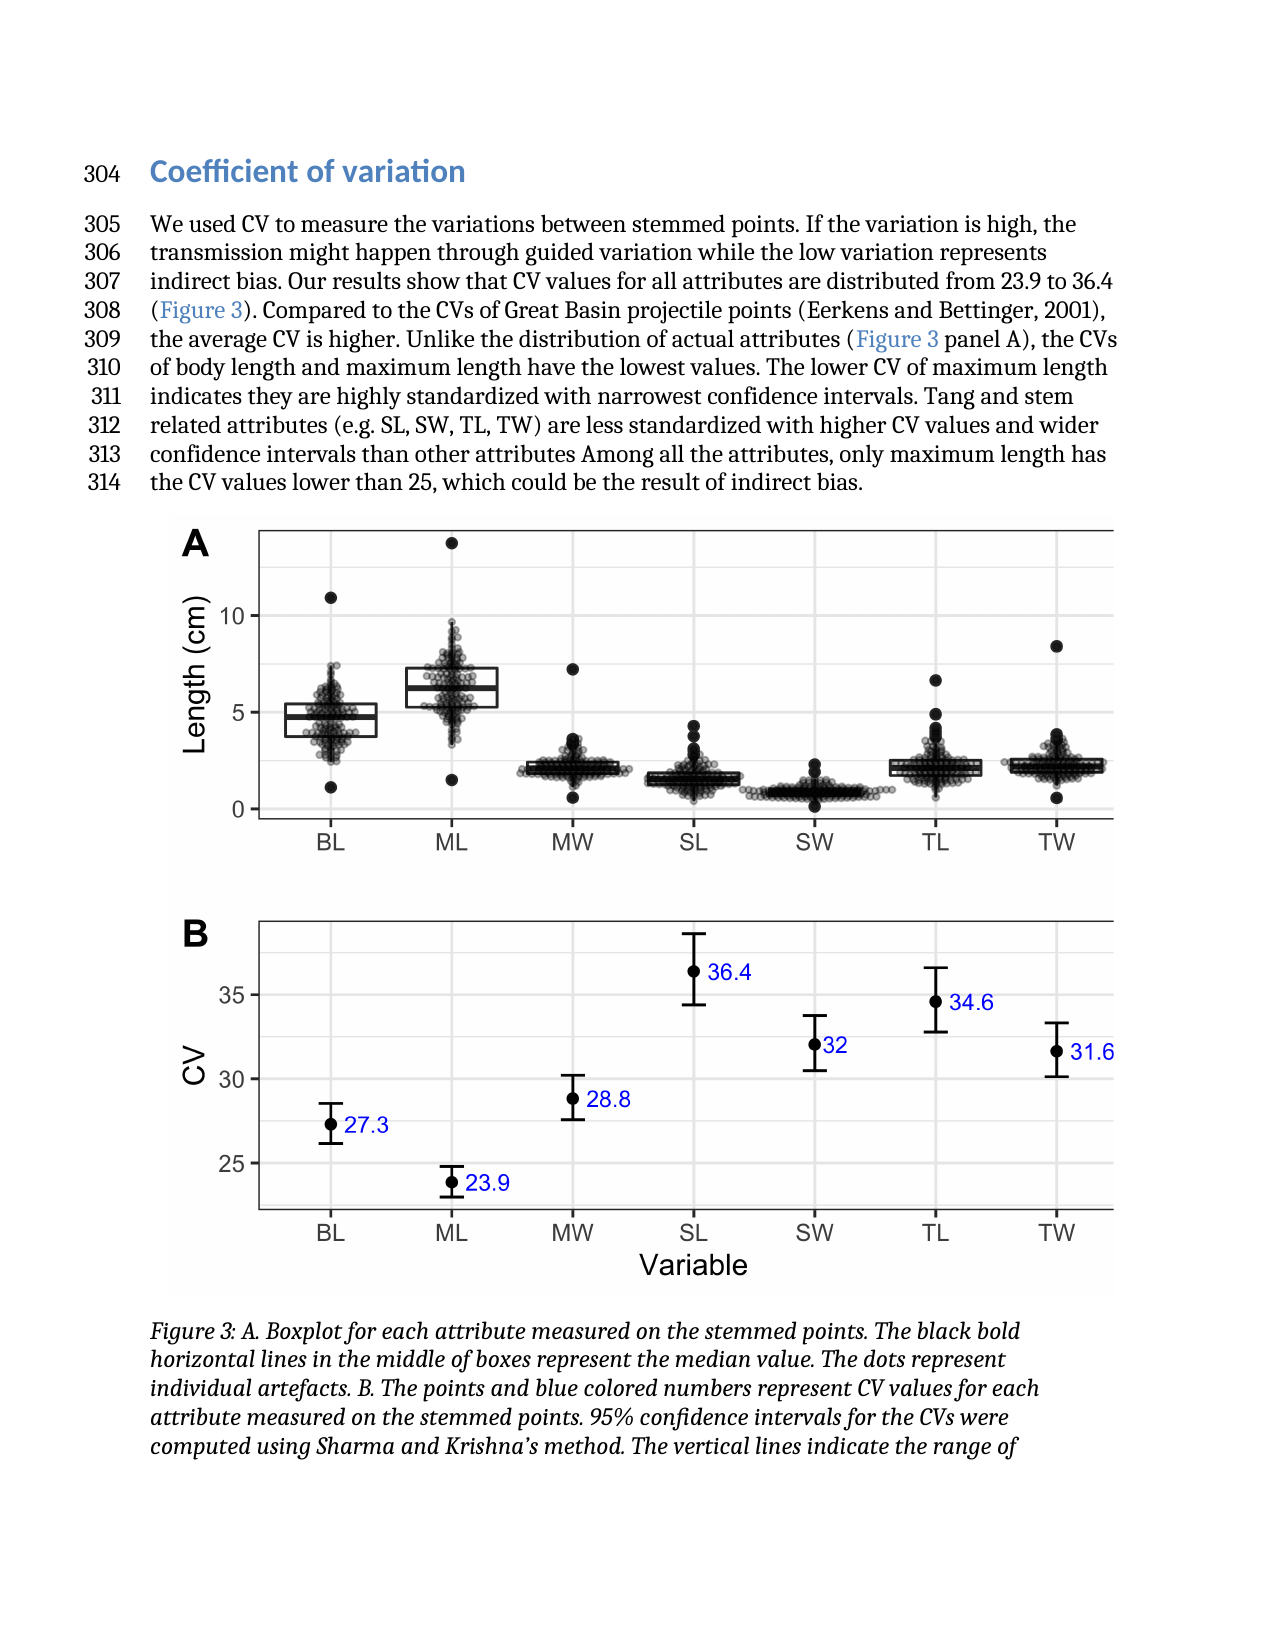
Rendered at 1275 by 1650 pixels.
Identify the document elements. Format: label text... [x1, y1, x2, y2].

subtitle Coefficient of variation [150, 150, 1125, 191]
text We used CV to measure the variations between stemmed points. If the variation is high, the transmission might happen through guided variation while the low variation represents indirect bias. Our results show that CV values for all attributes are distributed from 23.9 to 36.4 (Figure 3). Compared to the CVs of Great Basin projectile points (Eerkens and Bettinger, 2001), the average CV is higher. Unlike the distribution of actual attributes (Figure 3 panel A), the CVs of body length and maximum length have the lowest values. The lower CV of maximum length indicates they are highly standardized with narrowest confidence intervals. Tang and stem related attributes (e.g. SL, SW, TL, TW) are less standardized with higher CV values and wider confidence intervals than other attributes Among all the attributes, only maximum length has the CV values lower than 25, which could be the result of indirect bias. [150, 209, 1125, 497]
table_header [139, 516, 1114, 1460]
picture [168, 515, 1114, 1296]
